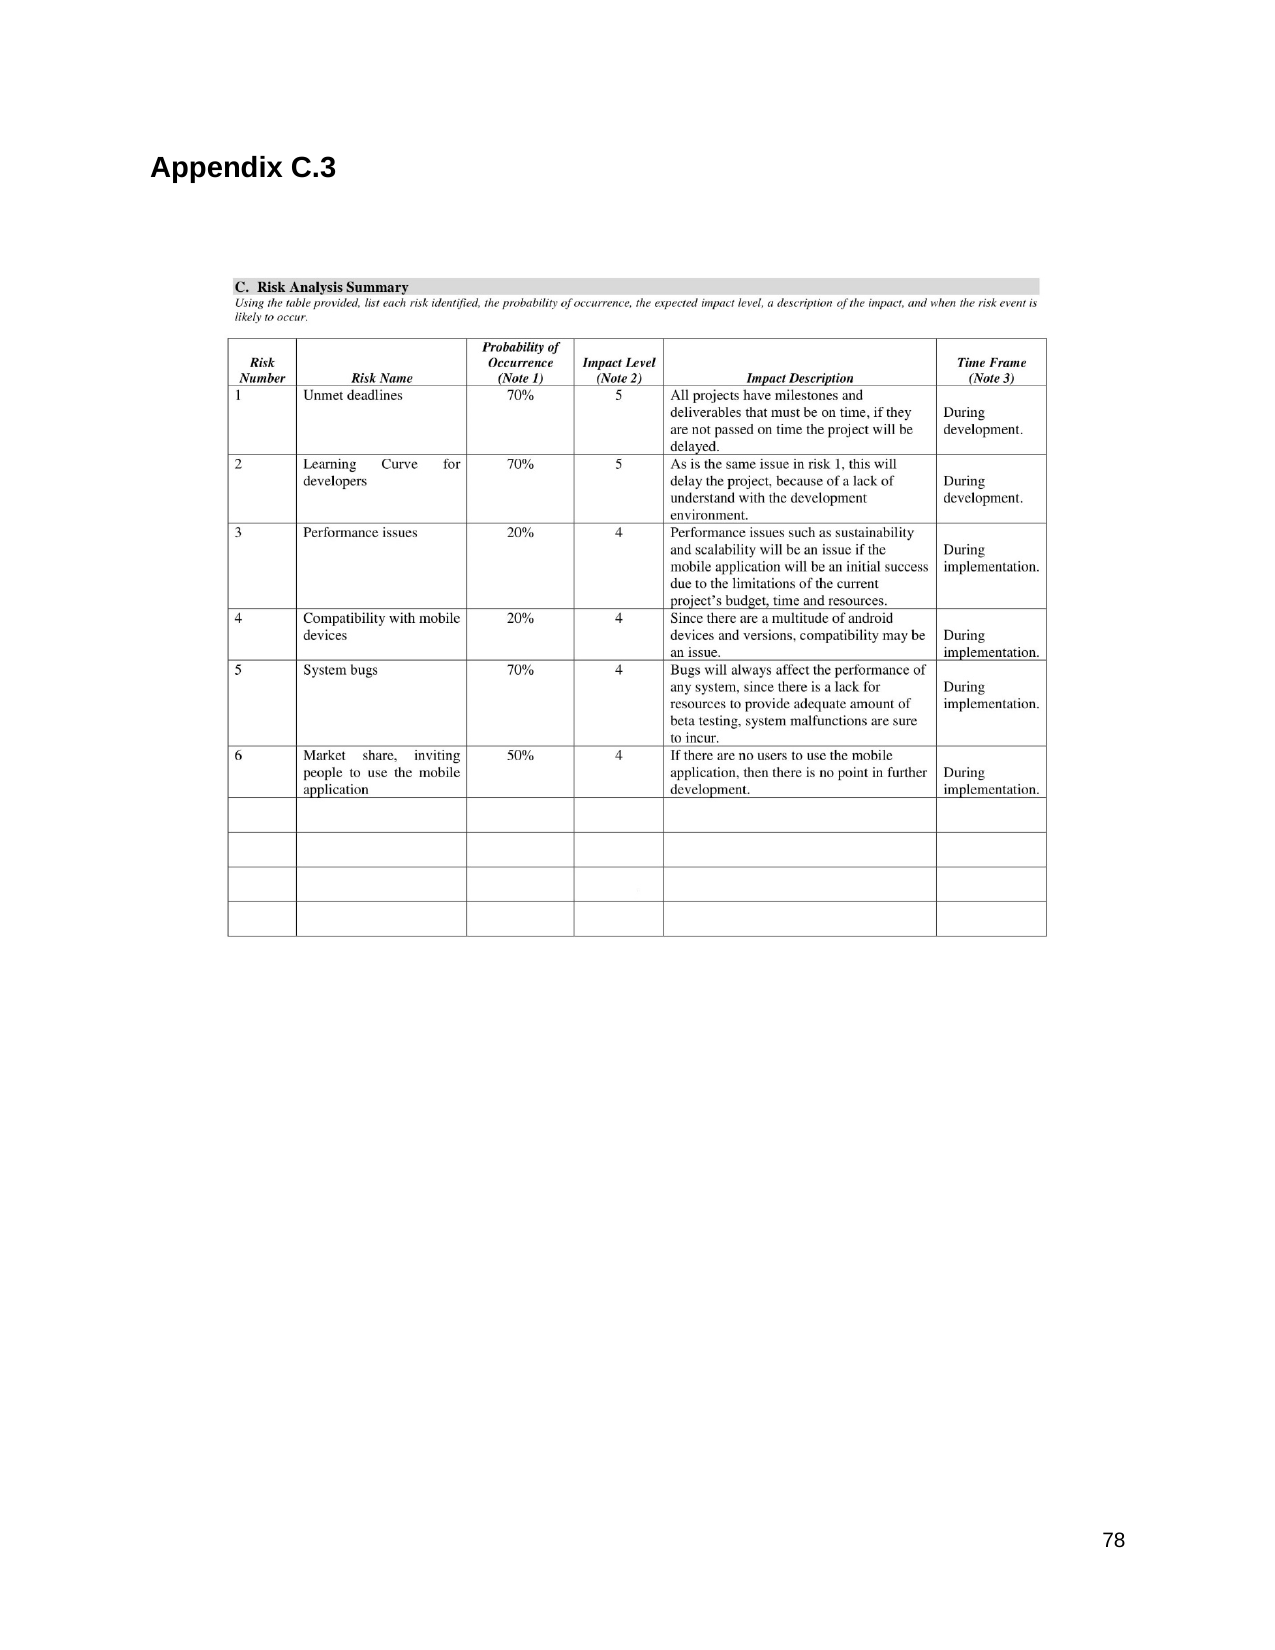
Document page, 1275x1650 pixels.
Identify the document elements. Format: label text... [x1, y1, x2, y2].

picture [150, 189, 1125, 943]
subtitle Appendix C.3 [150, 150, 1125, 183]
